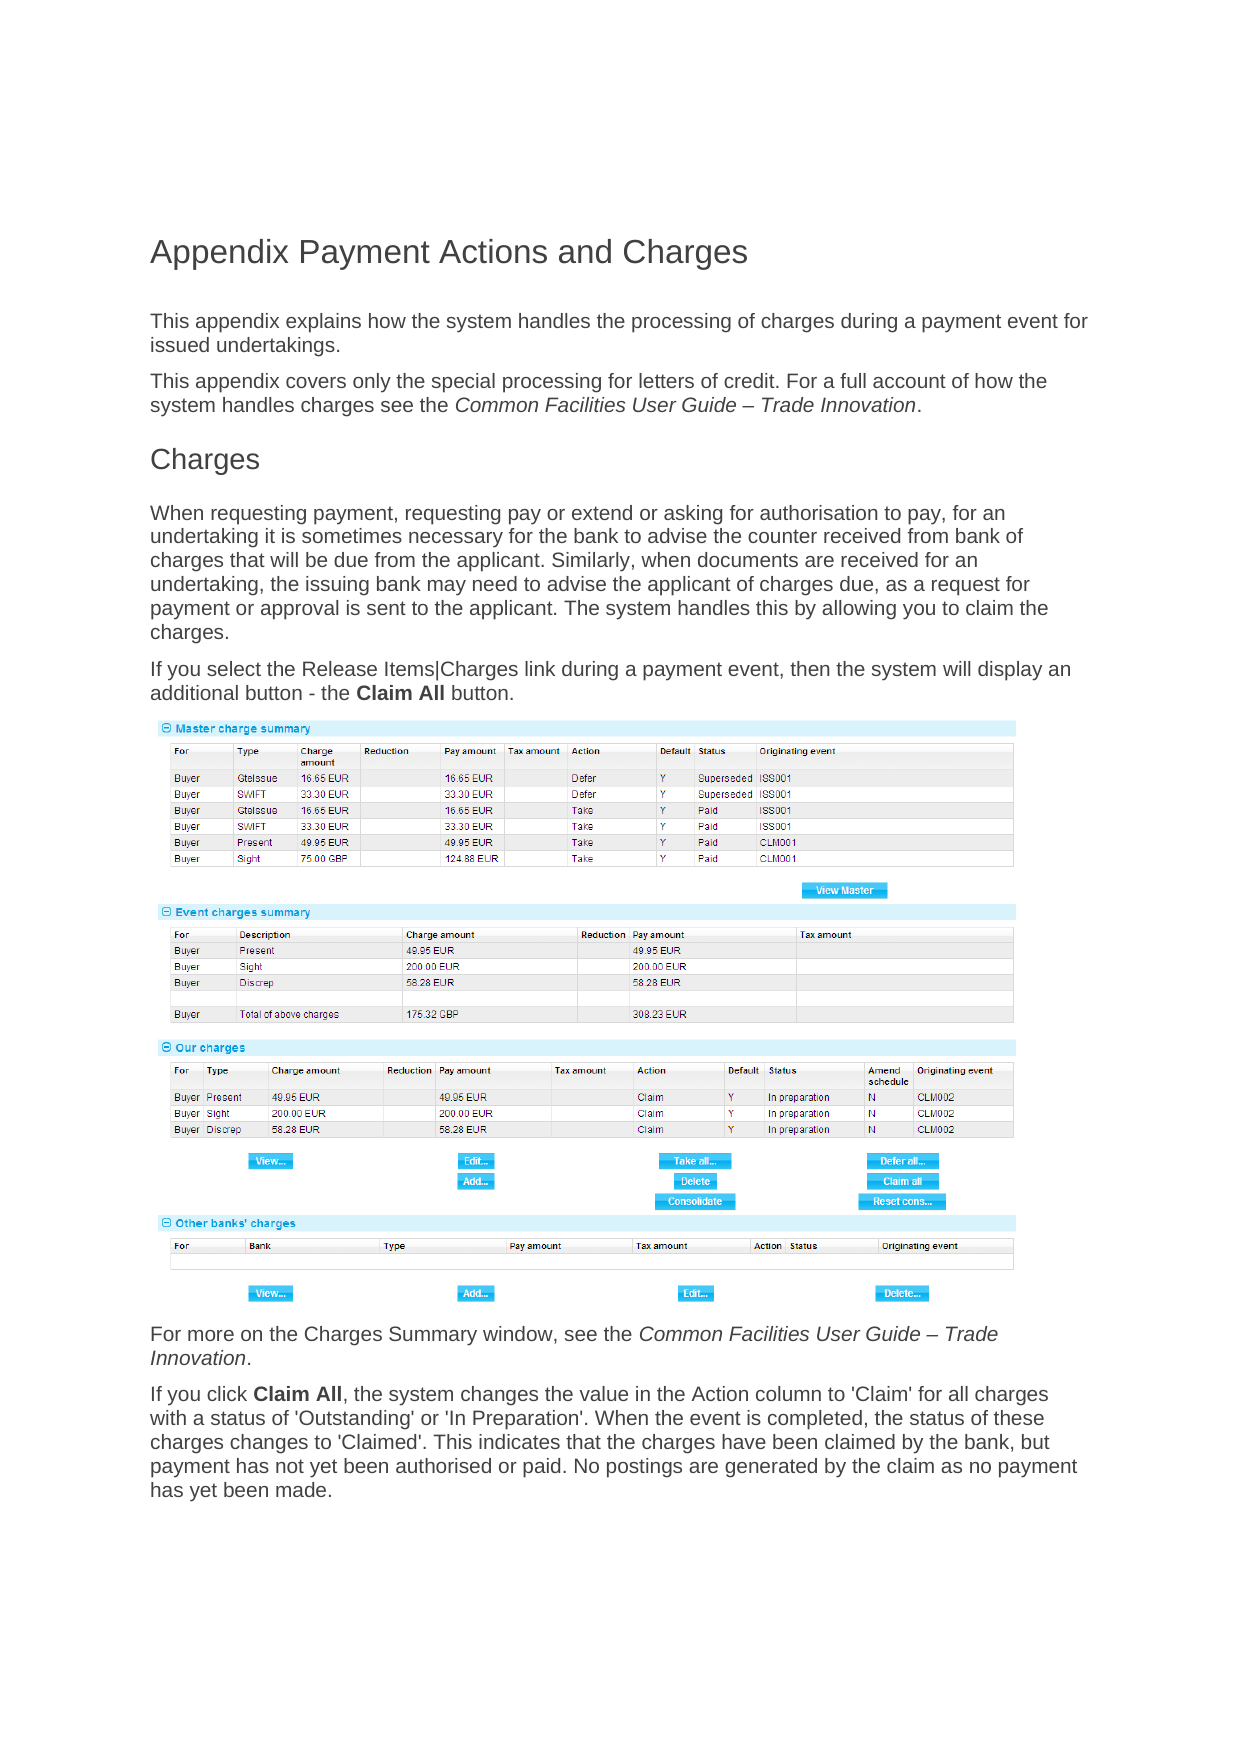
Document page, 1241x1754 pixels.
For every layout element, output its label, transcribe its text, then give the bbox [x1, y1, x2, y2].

text This appendix covers only the special processing for letters of credit. For a full account of how the system handles charges see the Common Facilities User Guide – Trade Innovation. [150, 369, 1090, 417]
text For more on the Charges Summary window, see the Common Facilities User Guide – Trade Innovation. [150, 1322, 1090, 1369]
text When requesting payment, requesting pay or extend or asking for authorisation to pay, for an undertaking it is sometimes necessary for the bank to advise the counter received from bank of charges that will be due from the applicant. Similarly, when documents are received for an undertaking, the issuing bank may need to advise the applicant of charges due, as a request for payment or approval is sent to the applicant. The system handles this by allowing you to claim the charges. [150, 500, 1090, 644]
picture [150, 717, 1035, 1310]
text This appendix explains how the system handles the processing of charges during a payment event for issued undertakings. [150, 308, 1090, 356]
subtitle Charges [150, 442, 1090, 475]
text If you click Claim All, the system changes the value in the Action column to 'Claim' for all charges with a status of 'Outstanding' or 'In Preparation'. When the event is completed, the status of these charges changes to 'Claimed'. This indicates that the charges have been claimed by the bank, but payment has not yet been authorised or paid. No postings are generated by the claim as no payment has yet been made. [150, 1382, 1090, 1502]
subtitle Appendix Payment Actions and Charges [150, 232, 1090, 271]
text If you select the Release Items|Charges link during a payment event, then the system will display an additional button - the Claim All button. [150, 657, 1090, 704]
